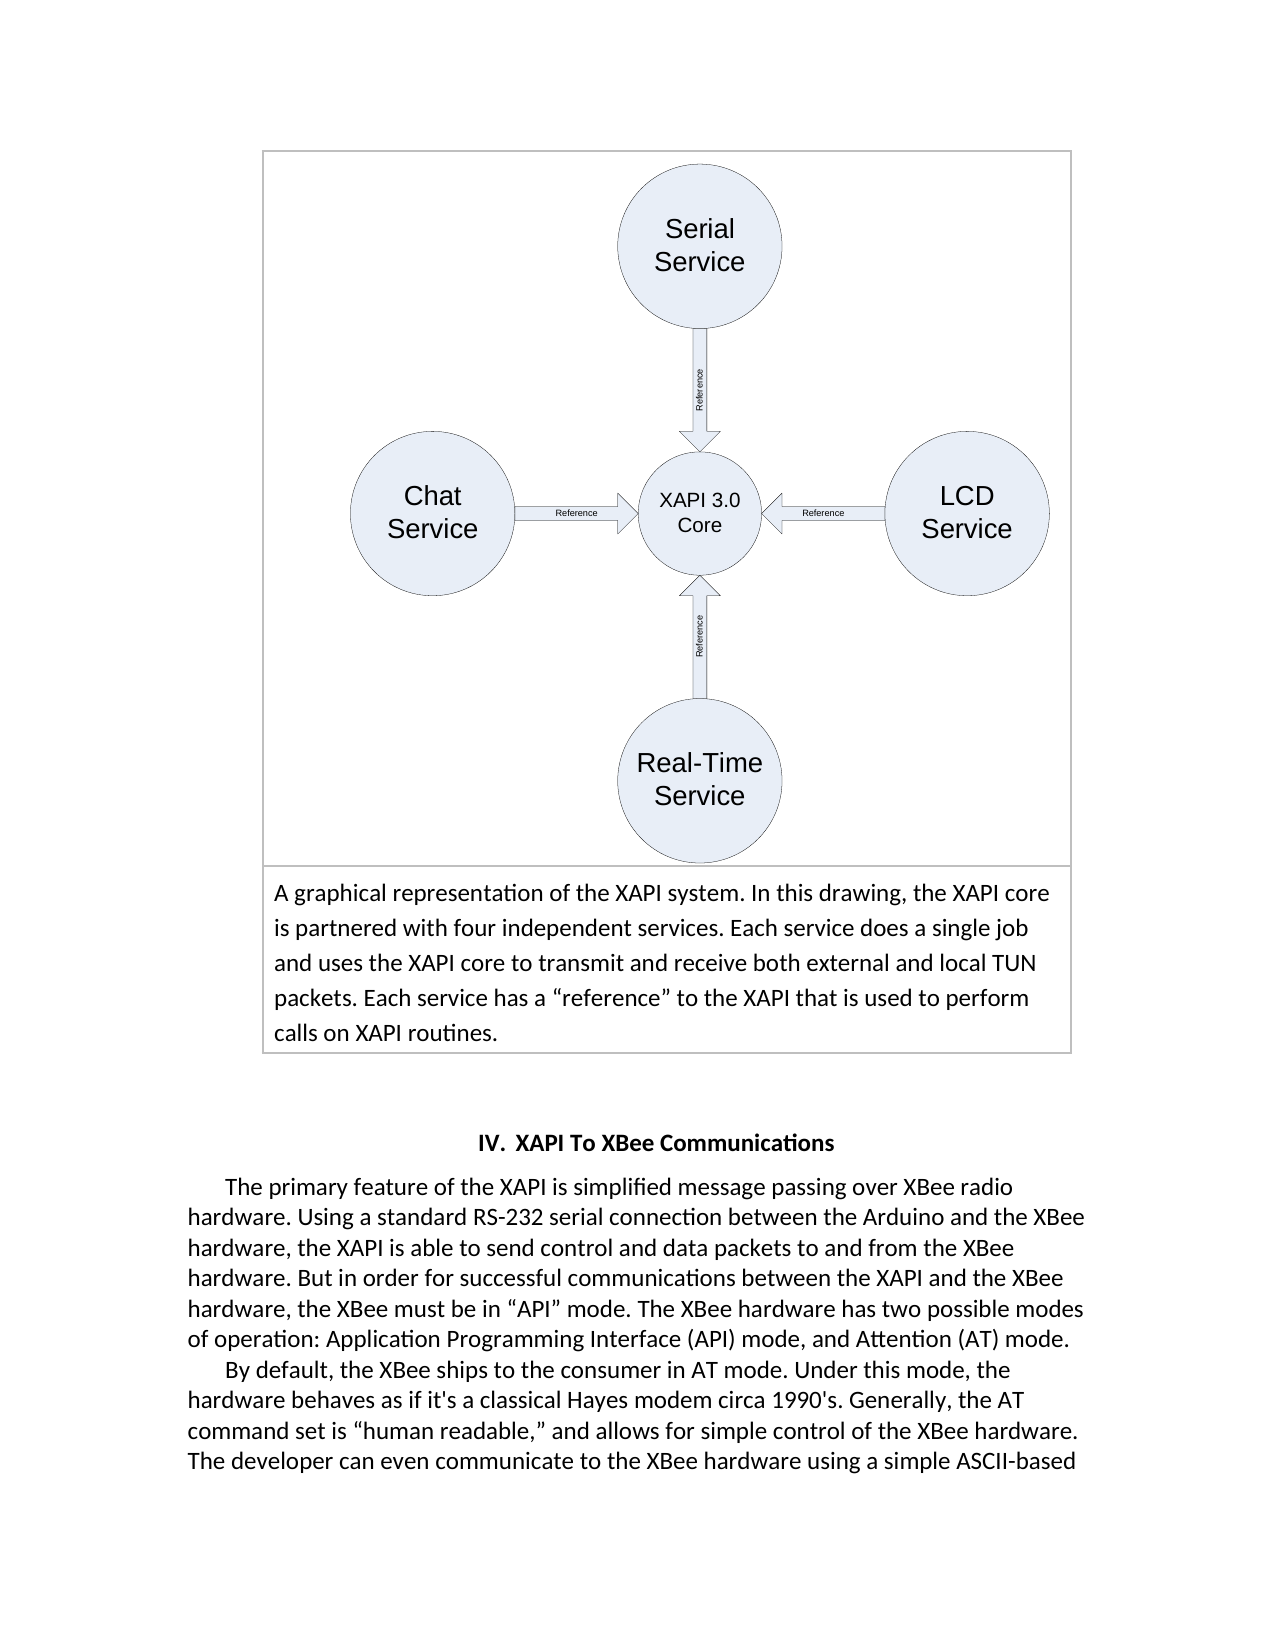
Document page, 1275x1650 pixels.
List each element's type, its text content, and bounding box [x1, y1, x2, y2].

table_header [264, 152, 1070, 865]
table_cell A graphical representation of the XAPI system. In this drawing, the XAPI core is partnered with four independent services. Each service does a single job and uses the XAPI core to transmit and receive both external and local TUN packets. Each service has a “reference” to the XAPI that is used to perform calls on XAPI routines. [264, 867, 1070, 1052]
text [187, 1354, 1087, 1476]
list XAPI To XBee Communications [253, 1128, 1087, 1158]
text The primary feature of the XAPI is simplified message passing over XBee radio hardware. Using a standard RS-232 serial connection between the Arduino and the XBee hardware, the XAPI is able to send control and data packets to and from the XBee hardware. But in order for successful communications between the XAPI and the XBee hardware, the XBee must be in “API” mode. The XBee hardware has two possible modes of operation: Application Programming Interface (API) mode, and Attention (AT) mode. [187, 1171, 1087, 1354]
